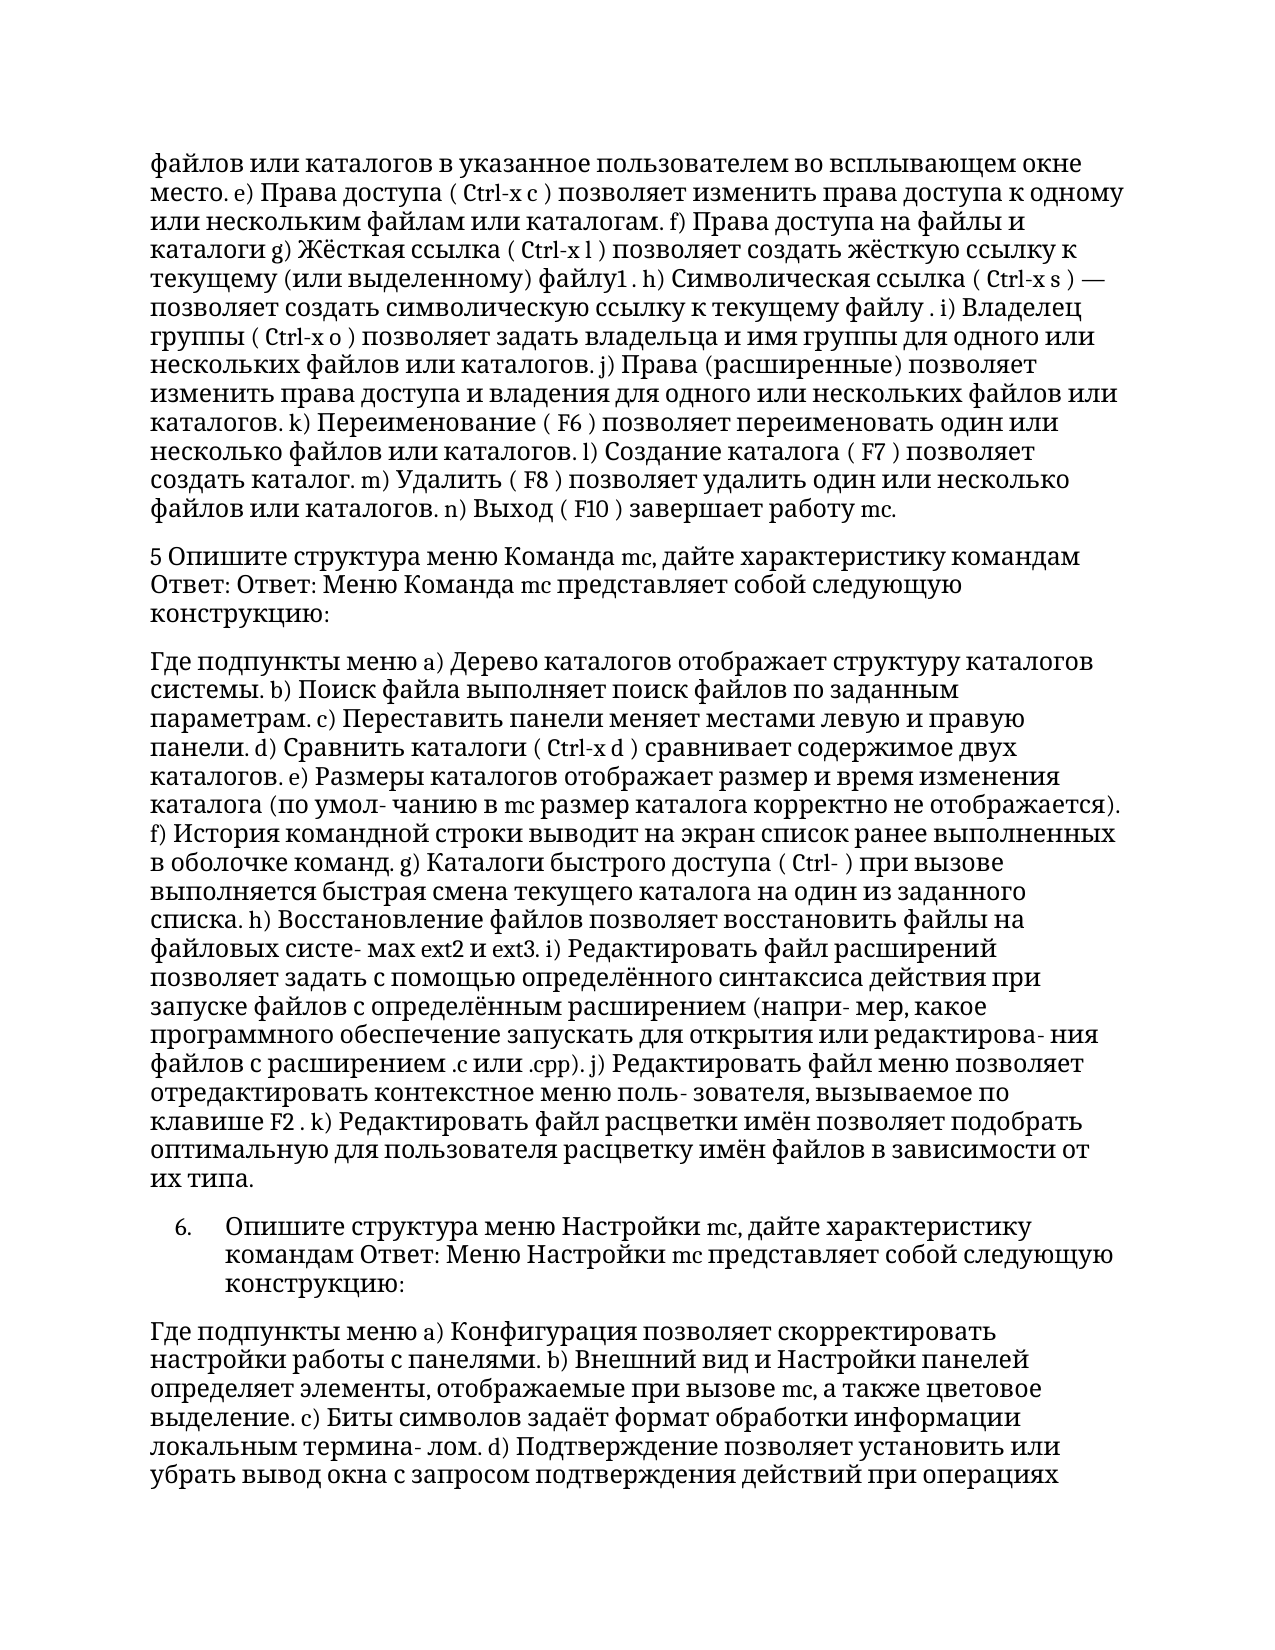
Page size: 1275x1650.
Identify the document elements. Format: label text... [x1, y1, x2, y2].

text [150, 1317, 1125, 1490]
text Где подпункты меню a) Дерево каталогов отображает структуру каталогов системы. b) Поиск файла выполняет поиск файлов по заданным параметрам. c) Переставить панели меняет местами левую и правую панели. d) Сравнить каталоги ( Ctrl-x d ) сравнивает содержимое двух каталогов. e) Размеры каталогов отображает размер и время изменения каталога (по умол- чанию в mc размер каталога корректно не отображается). f) История командной строки выводит на экран список ранее выполненных в оболочке команд. g) Каталоги быстрого доступа ( Ctrl- ) при вызове выполняется быстрая смена текущего каталога на один из заданного списка. h) Восстановление файлов позволяет восстановить файлы на файловых систе- мах ext2 и ext3. i) Редактировать файл расширений позволяет задать с помощью определённого синтаксиса действия при запуске файлов с определённым расширением (напри- мер, какое программного обеспечение запускать для открытия или редактирова- ния файлов с расширением .c или .cpp). j) Редактировать файл меню позволяет отредактировать контекстное меню поль- зователя, вызываемое по клавише F2 . k) Редактировать файл расцветки имён позволяет подобрать оптимальную для пользователя расцветку имён файлов в зависимости от их типа. [150, 647, 1125, 1194]
text 5 Опишите структура меню Команда mc, дайте характеристику командам Ответ: Ответ: Меню Команда mc представляет собой следующую конструкцию: [150, 542, 1125, 629]
list Опишите структура меню Настройки mc, дайте характеристику командам Ответ: Меню Настройки mc представляет собой следующую конструкцию: [175, 1212, 1125, 1299]
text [150, 150, 1125, 524]
